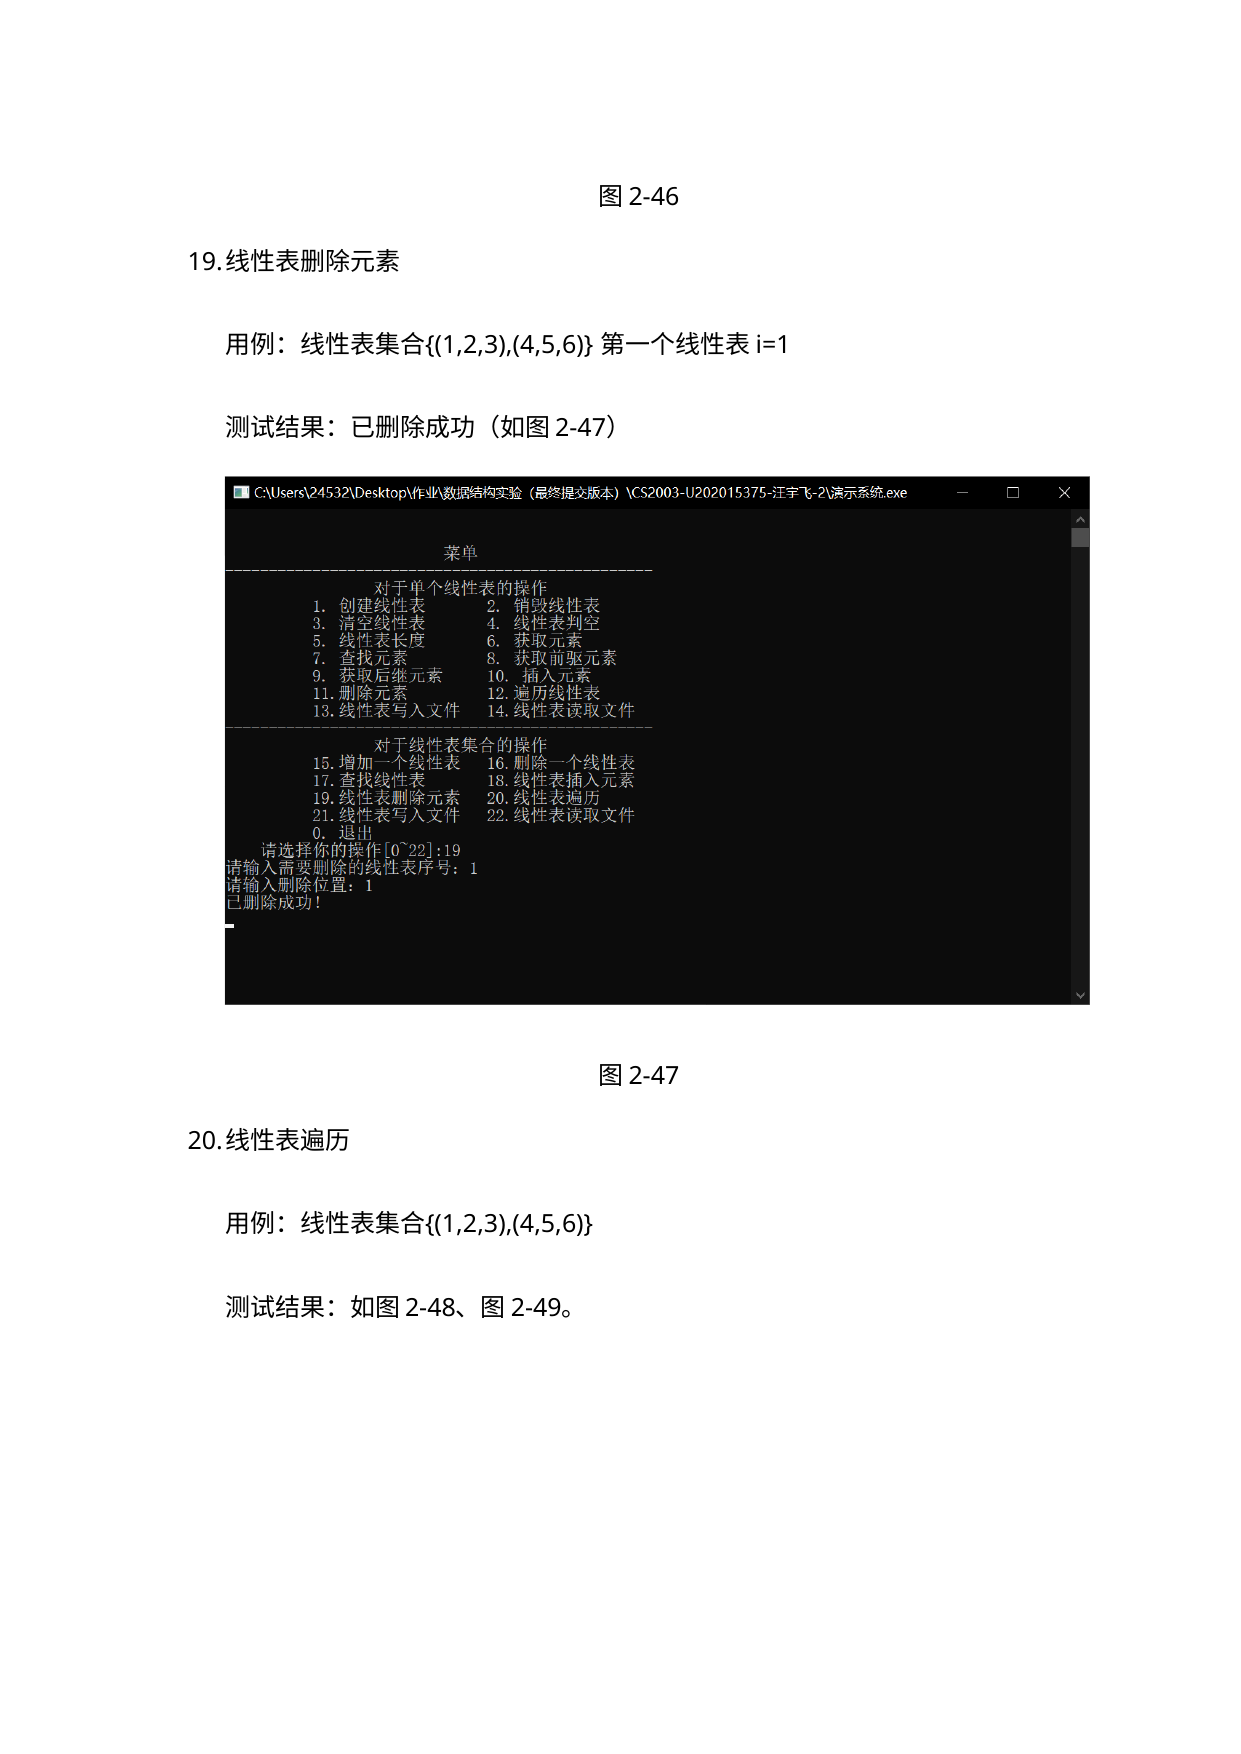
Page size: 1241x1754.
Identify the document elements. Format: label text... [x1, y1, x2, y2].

list 测试结果：已删除成功（如图2-47） [225, 393, 1053, 458]
list 图2-47 [225, 1041, 1053, 1106]
list 测试结果：如图2-48、图2-49。 [225, 1273, 1053, 1338]
list 图2-46 [225, 162, 1053, 227]
list 线性表遍历 [187, 1106, 1053, 1171]
list 用例：线性表集合{(1,2,3),(4,5,6)} 第一个线性表 i=1 [225, 310, 1053, 375]
picture [224, 476, 1090, 1005]
list 用例：线性表集合{(1,2,3),(4,5,6)} [225, 1189, 1053, 1254]
list 线性表删除元素 [187, 227, 1053, 292]
